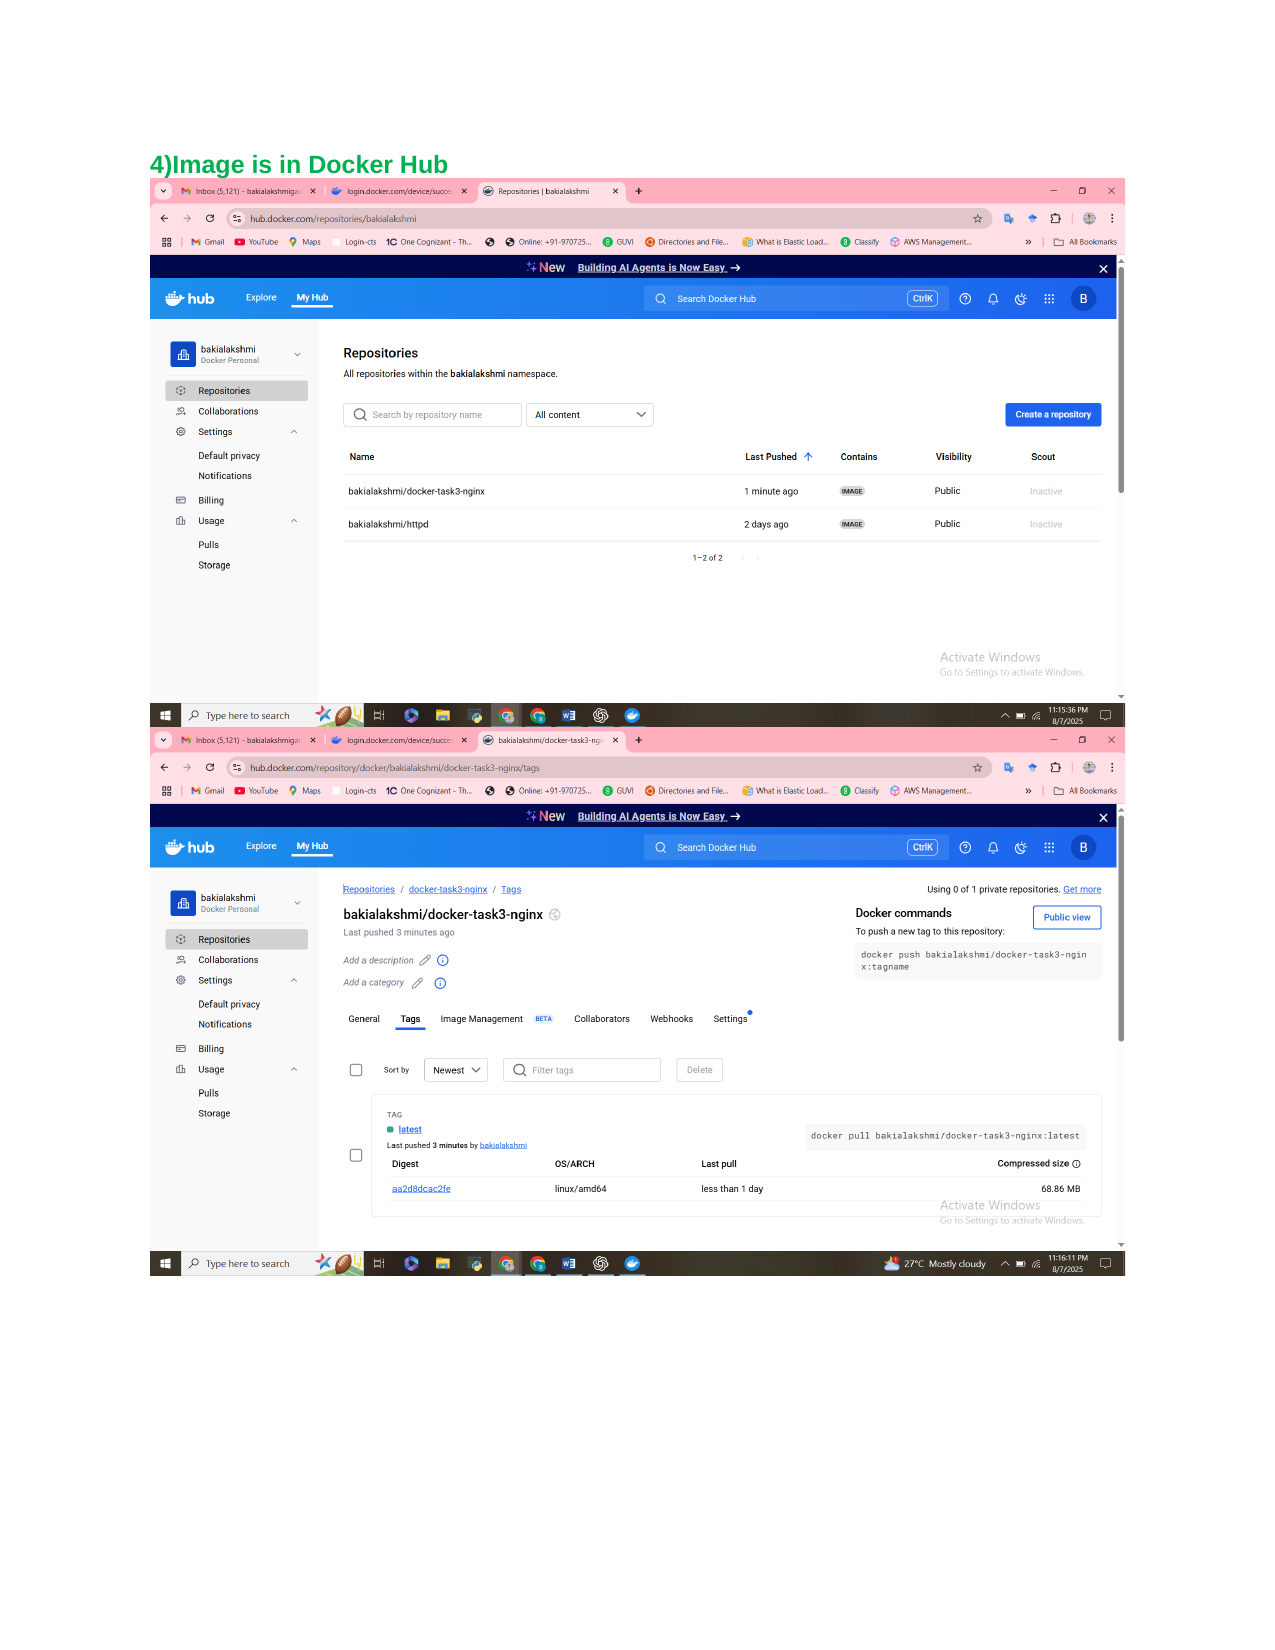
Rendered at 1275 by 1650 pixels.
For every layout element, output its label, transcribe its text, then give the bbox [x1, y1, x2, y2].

picture [150, 178, 1125, 1276]
text 4)Image is in Docker Hub [150, 150, 1125, 178]
